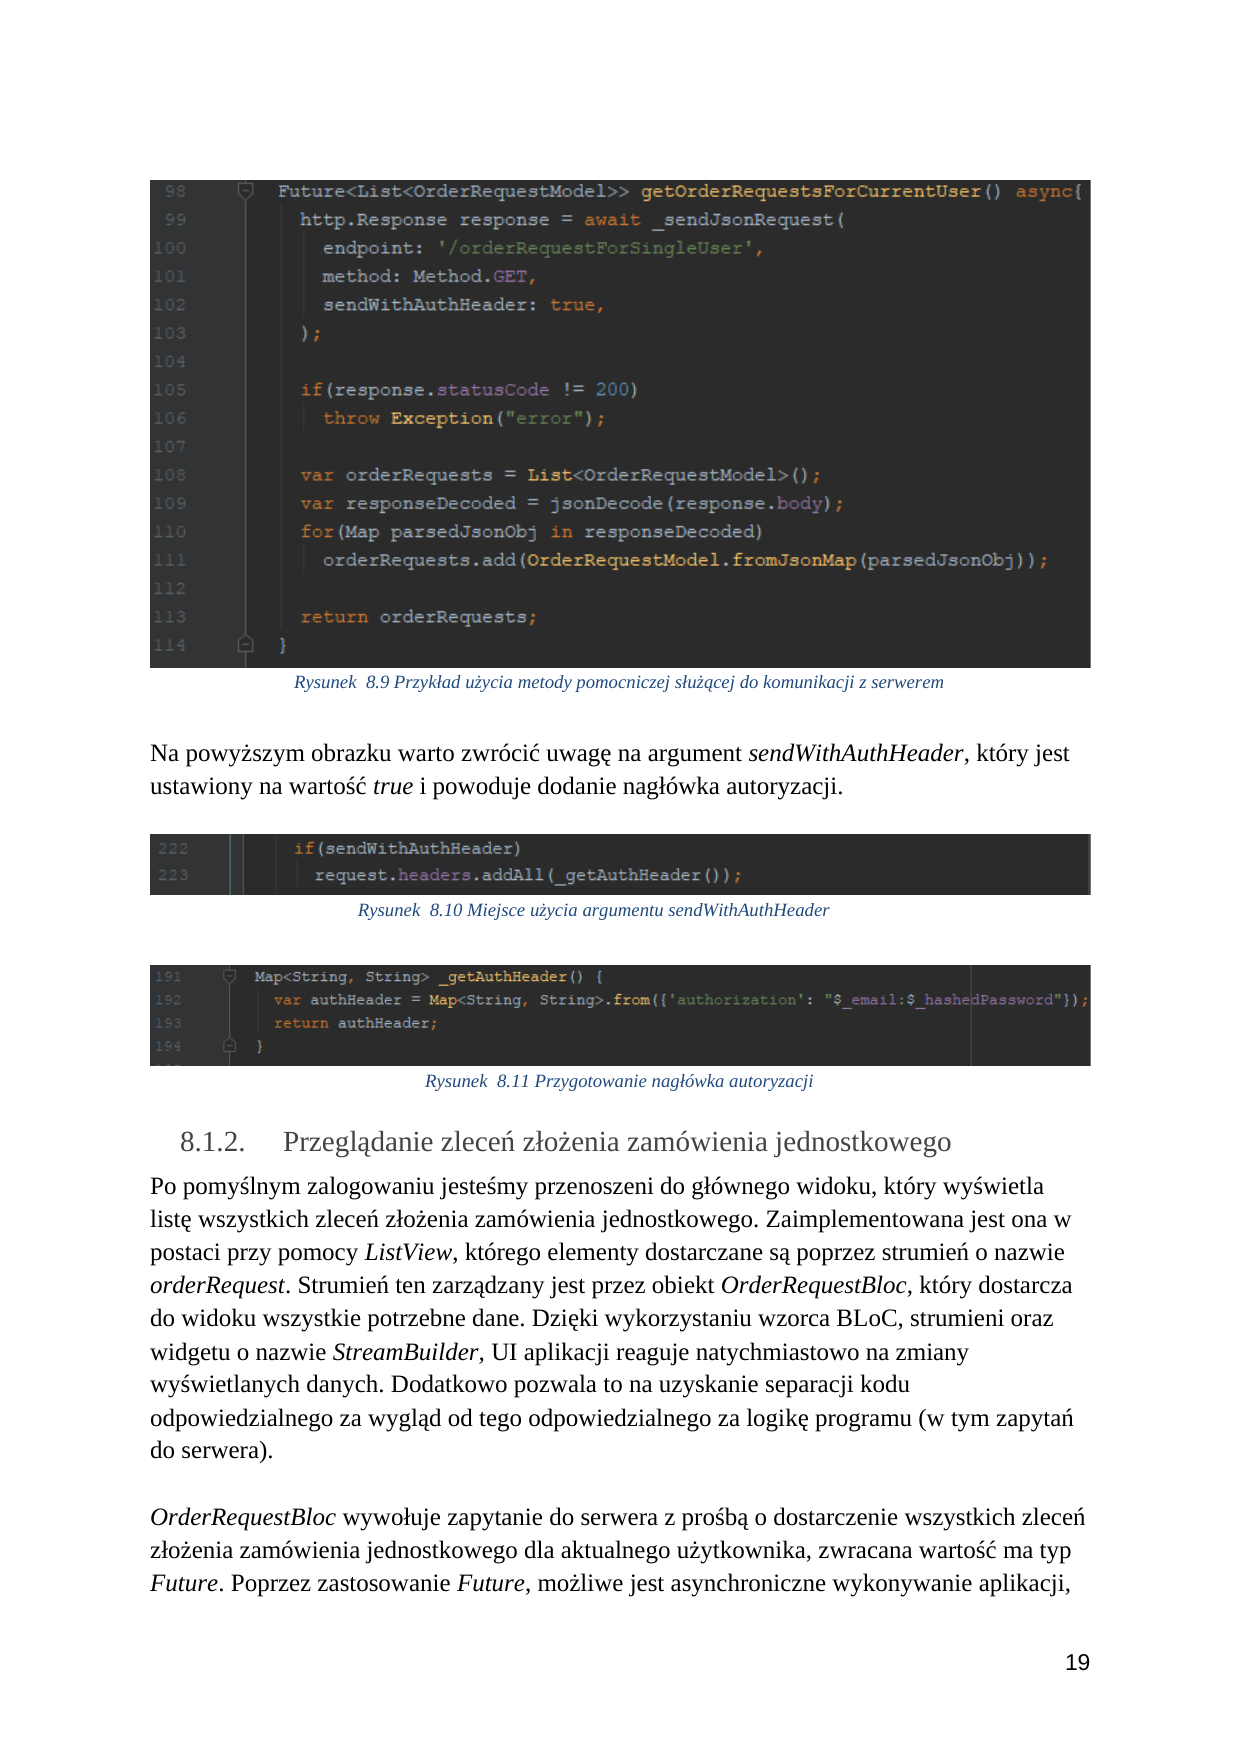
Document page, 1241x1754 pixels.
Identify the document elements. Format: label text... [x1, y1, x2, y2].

subtitle Przeglądanie zleceń złożenia zamówienia jednostkowego [245, 1124, 1090, 1158]
text Na powyższym obrazku warto zwrócić uwagę na argument sendWithAuthHeader, który jest ustawiony na wartość true i powoduje dodanie nagłówka autoryzacji. [150, 738, 1090, 800]
picture [150, 834, 1091, 895]
text Po pomyślnym zalogowaniu jesteśmy przenoszeni do głównego widoku, który wyświetla listę wszystkich zleceń złożenia zamówienia jednostkowego. Zaimplementowana jest ona w postaci przy pomocy ListView, którego elementy dostarczane są poprzez strumień o nazwie orderRequest. Strumień ten zarządzany jest przez obiekt OrderRequestBloc, który dostarcza do widoku wszystkie potrzebne dane. Dzięki wykorzystaniu wzorca BLoC, strumieni oraz widgetu o nazwie StreamBuilder, UI aplikacji reaguje natychmiastowo na zmiany wyświetlanych danych. Dodatkowo pozwala to na uzyskanie separacji kodu odpowiedzialnego za wygląd od tego odpowiedzialnego za logikę programu (w tym zapytań do serwera). [150, 1171, 1090, 1464]
picture [150, 965, 1091, 1066]
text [150, 1502, 1090, 1596]
picture [150, 180, 1091, 668]
